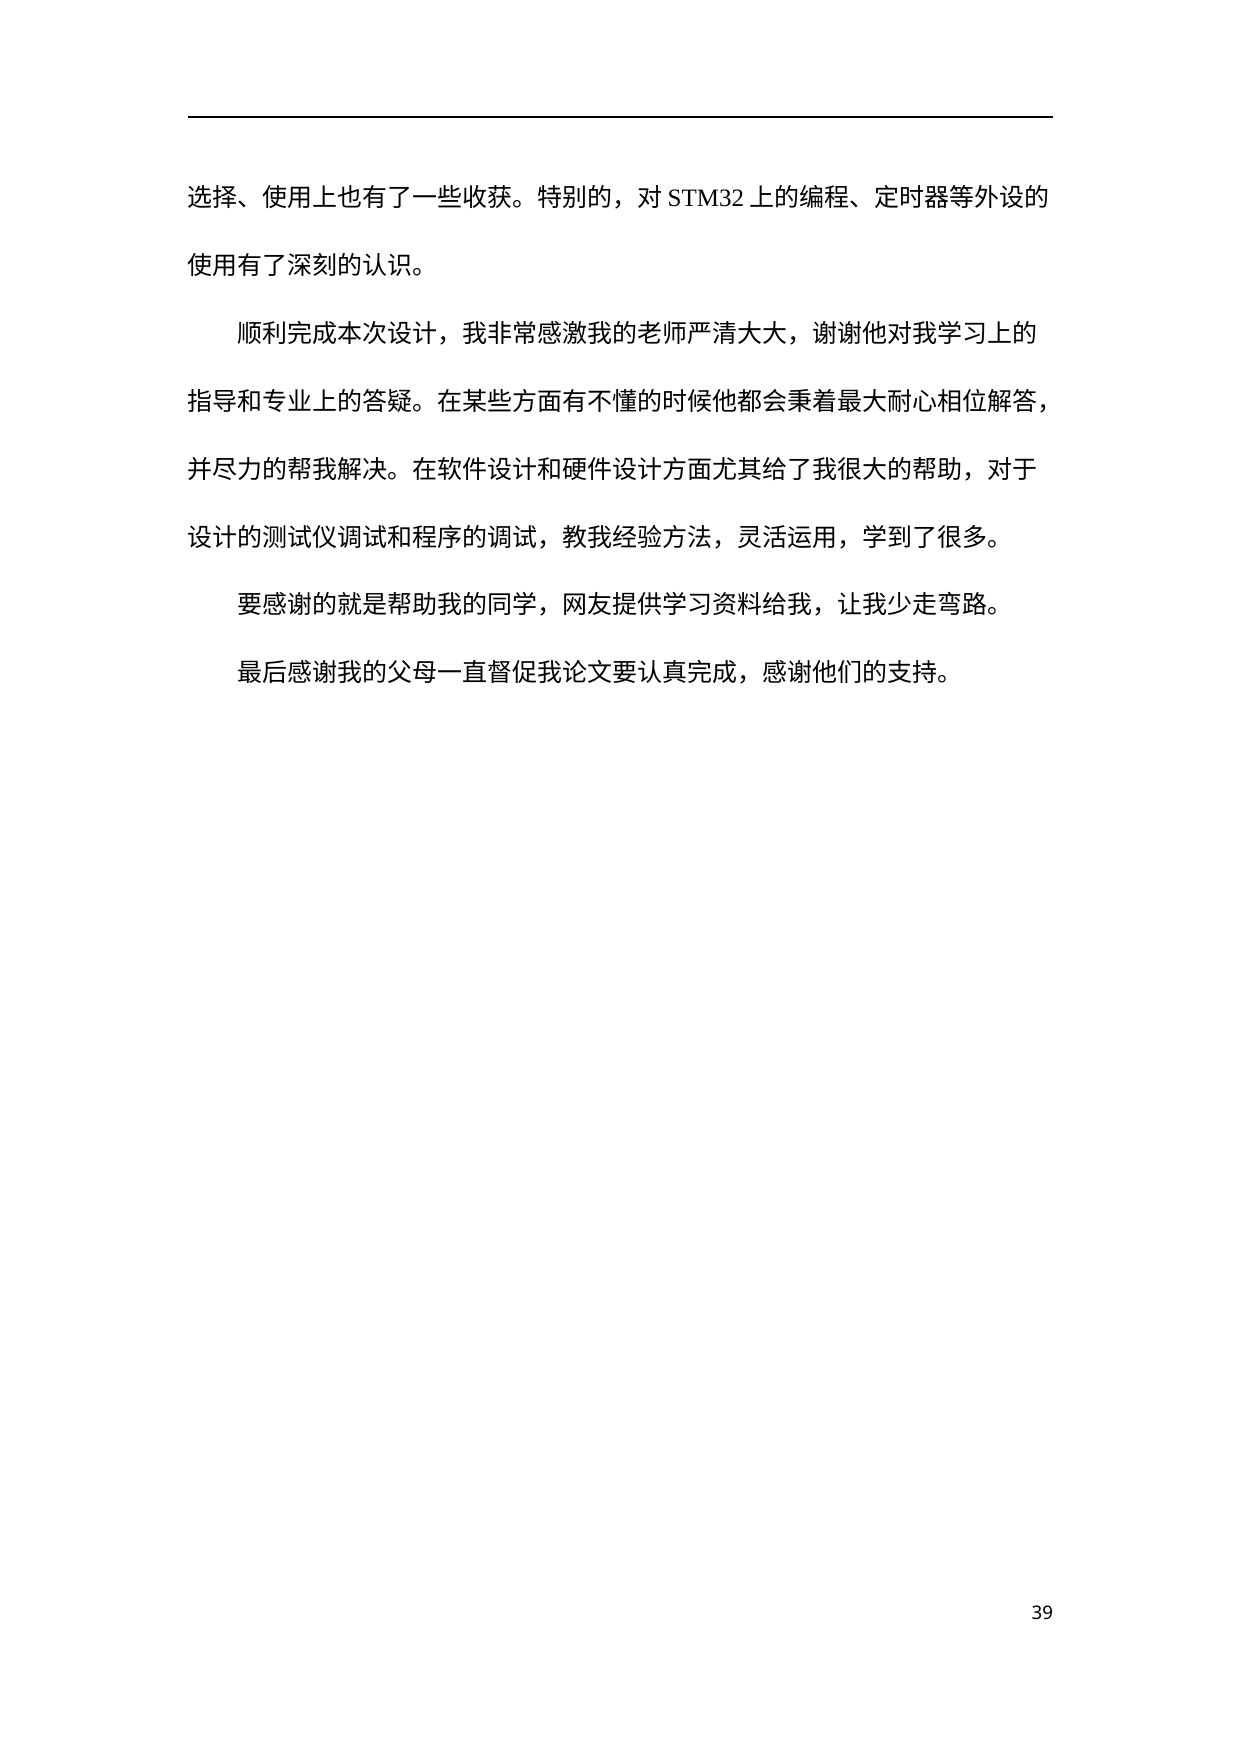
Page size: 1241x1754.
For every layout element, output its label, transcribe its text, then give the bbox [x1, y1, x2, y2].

text 顺利完成本次设计，我非常感激我的老师严清大大，谢谢他对我学习上的指导和专业上的答疑。在某些方面有不懂的时候他都会秉着最大耐心相位解答，并尽力的帮我解决。在软件设计和硬件设计方面尤其给了我很大的帮助，对于设计的测试仪调试和程序的调试，教我经验方法，灵活运用，学到了很多。 [187, 297, 1053, 569]
text 要感谢的就是帮助我的同学，网友提供学习资料给我，让我少走弯路。 [187, 569, 1053, 637]
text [187, 162, 1053, 297]
text 最后感谢我的父母一直督促我论文要认真完成，感谢他们的支持。 [187, 637, 1053, 705]
